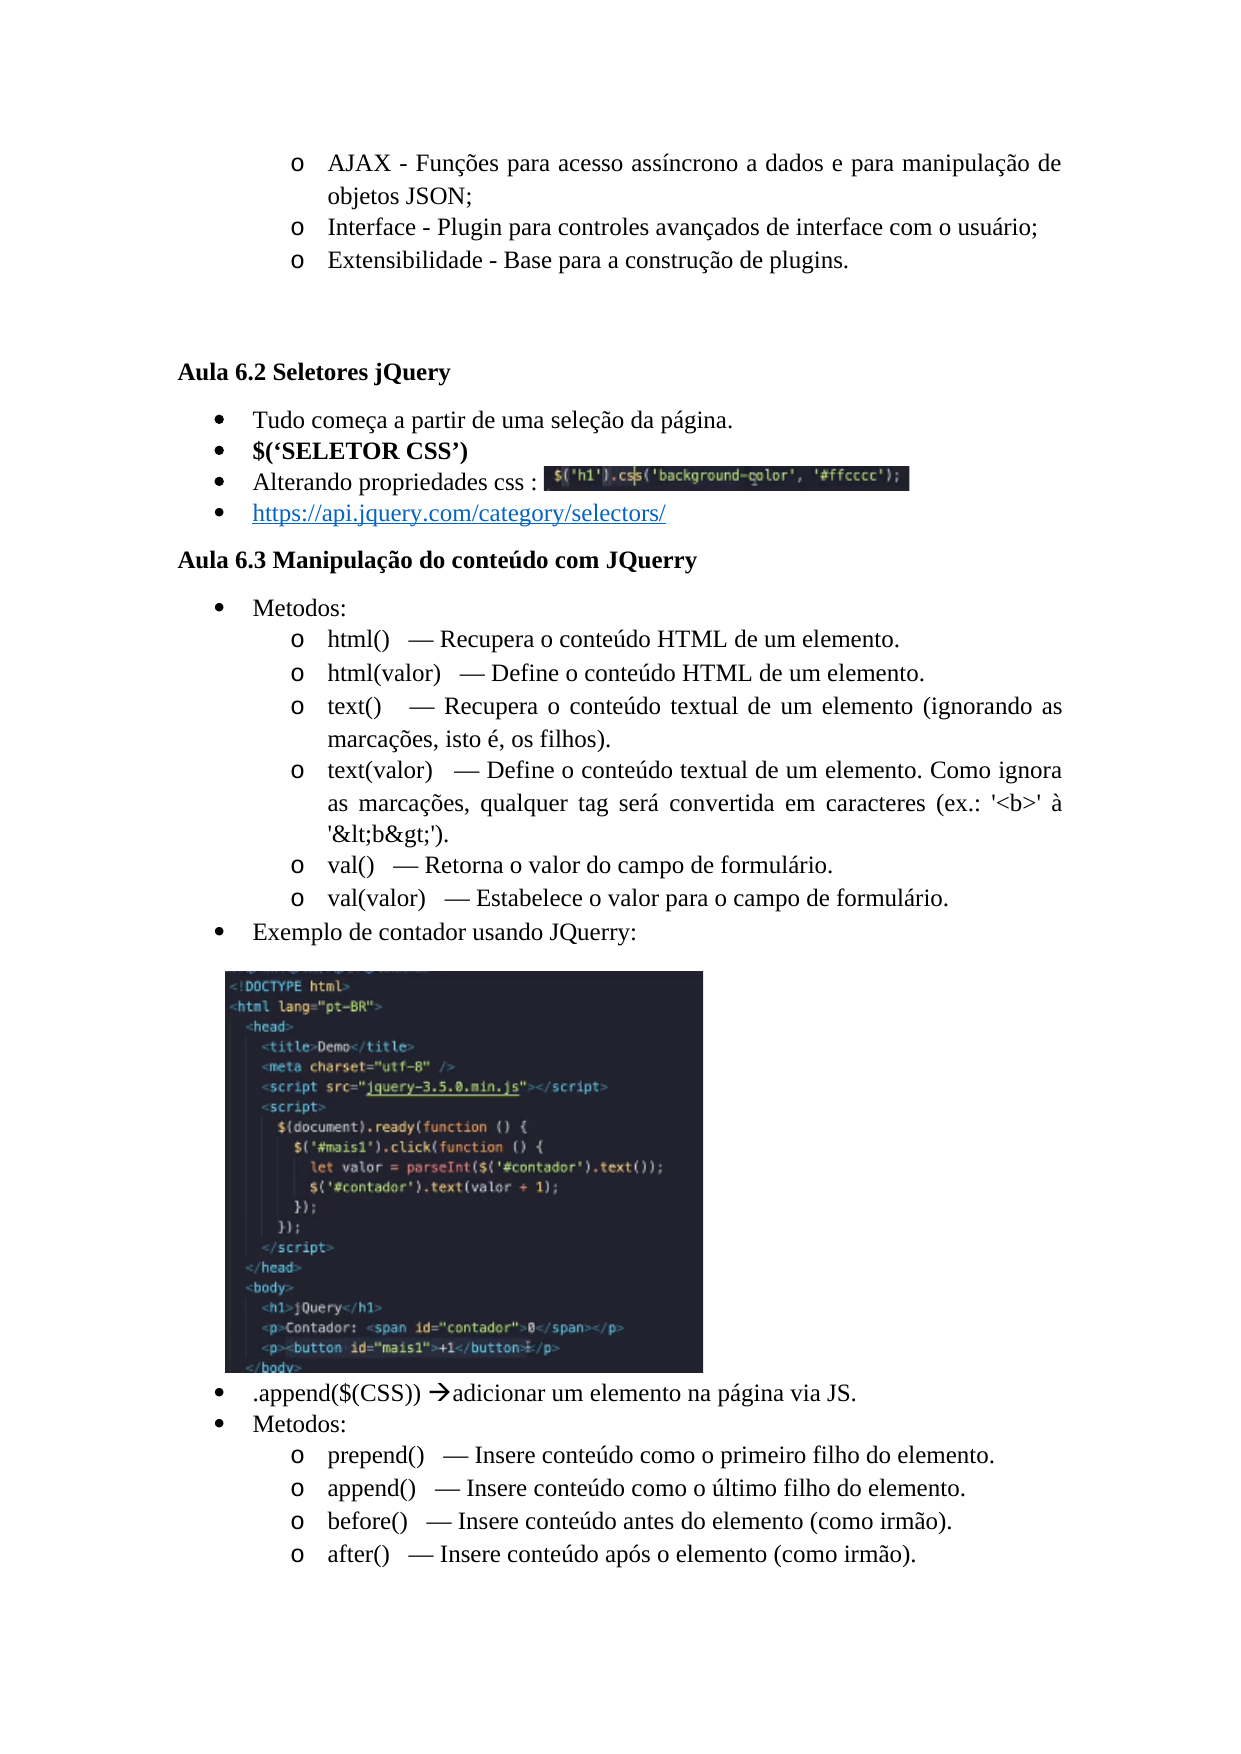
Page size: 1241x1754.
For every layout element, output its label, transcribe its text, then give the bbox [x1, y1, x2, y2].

list before() — Insere conteúdo antes do elemento (como irmão). [290, 1506, 1063, 1537]
list Metodos: [215, 593, 1063, 622]
text Aula 6.3 Manipulação do conteúdo com JQuerry [177, 546, 1063, 574]
list Tudo começa a partir de uma seleção da página. [215, 405, 1063, 433]
list after() — Insere conteúdo após o elemento (como irmão). [290, 1539, 1063, 1570]
list Metodos: [215, 1409, 1063, 1437]
list html() — Recupera o conteúdo HTML de um elemento. [290, 624, 1063, 655]
list prepend() — Insere conteúdo como o primeiro filho do elemento. [290, 1440, 1063, 1471]
list text() — Recupera o conteúdo textual de um elemento (ignorando as marcações, isto é, os filhos). [290, 691, 1063, 753]
picture [543, 466, 910, 491]
list Extensibilidade - Base para a construção de plugins. [290, 245, 1063, 276]
text Aula 6.2 Seletores jQuery [177, 357, 1063, 386]
list AJAX - Funções para acesso assíncrono a dados e para manipulação de objetos JSON; [290, 148, 1063, 209]
list Interface - Plugin para controles avançados de interface com o usuário; [290, 212, 1063, 243]
list html(valor) — Define o conteúdo HTML de um elemento. [290, 658, 1063, 688]
list val(valor) — Estabelece o valor para o campo de formulário. [290, 883, 1063, 914]
list text(valor) — Define o conteúdo textual de um elemento. Como ignora as marcações, qualquer tag será convertida em caracteres (ex.: '<b>' à '&lt;b&gt;'). [290, 755, 1063, 848]
list append() — Insere conteúdo como o último filho do elemento. [290, 1473, 1063, 1504]
picture [225, 971, 704, 1373]
list https://api.jquery.com/category/selectors/ [215, 498, 1063, 527]
list Exemplo de contador usando JQuerry: [215, 917, 1063, 945]
list $(‘SELETOR CSS’) [215, 436, 1063, 464]
list val() — Retorna o valor do campo de formulário. [290, 850, 1063, 881]
